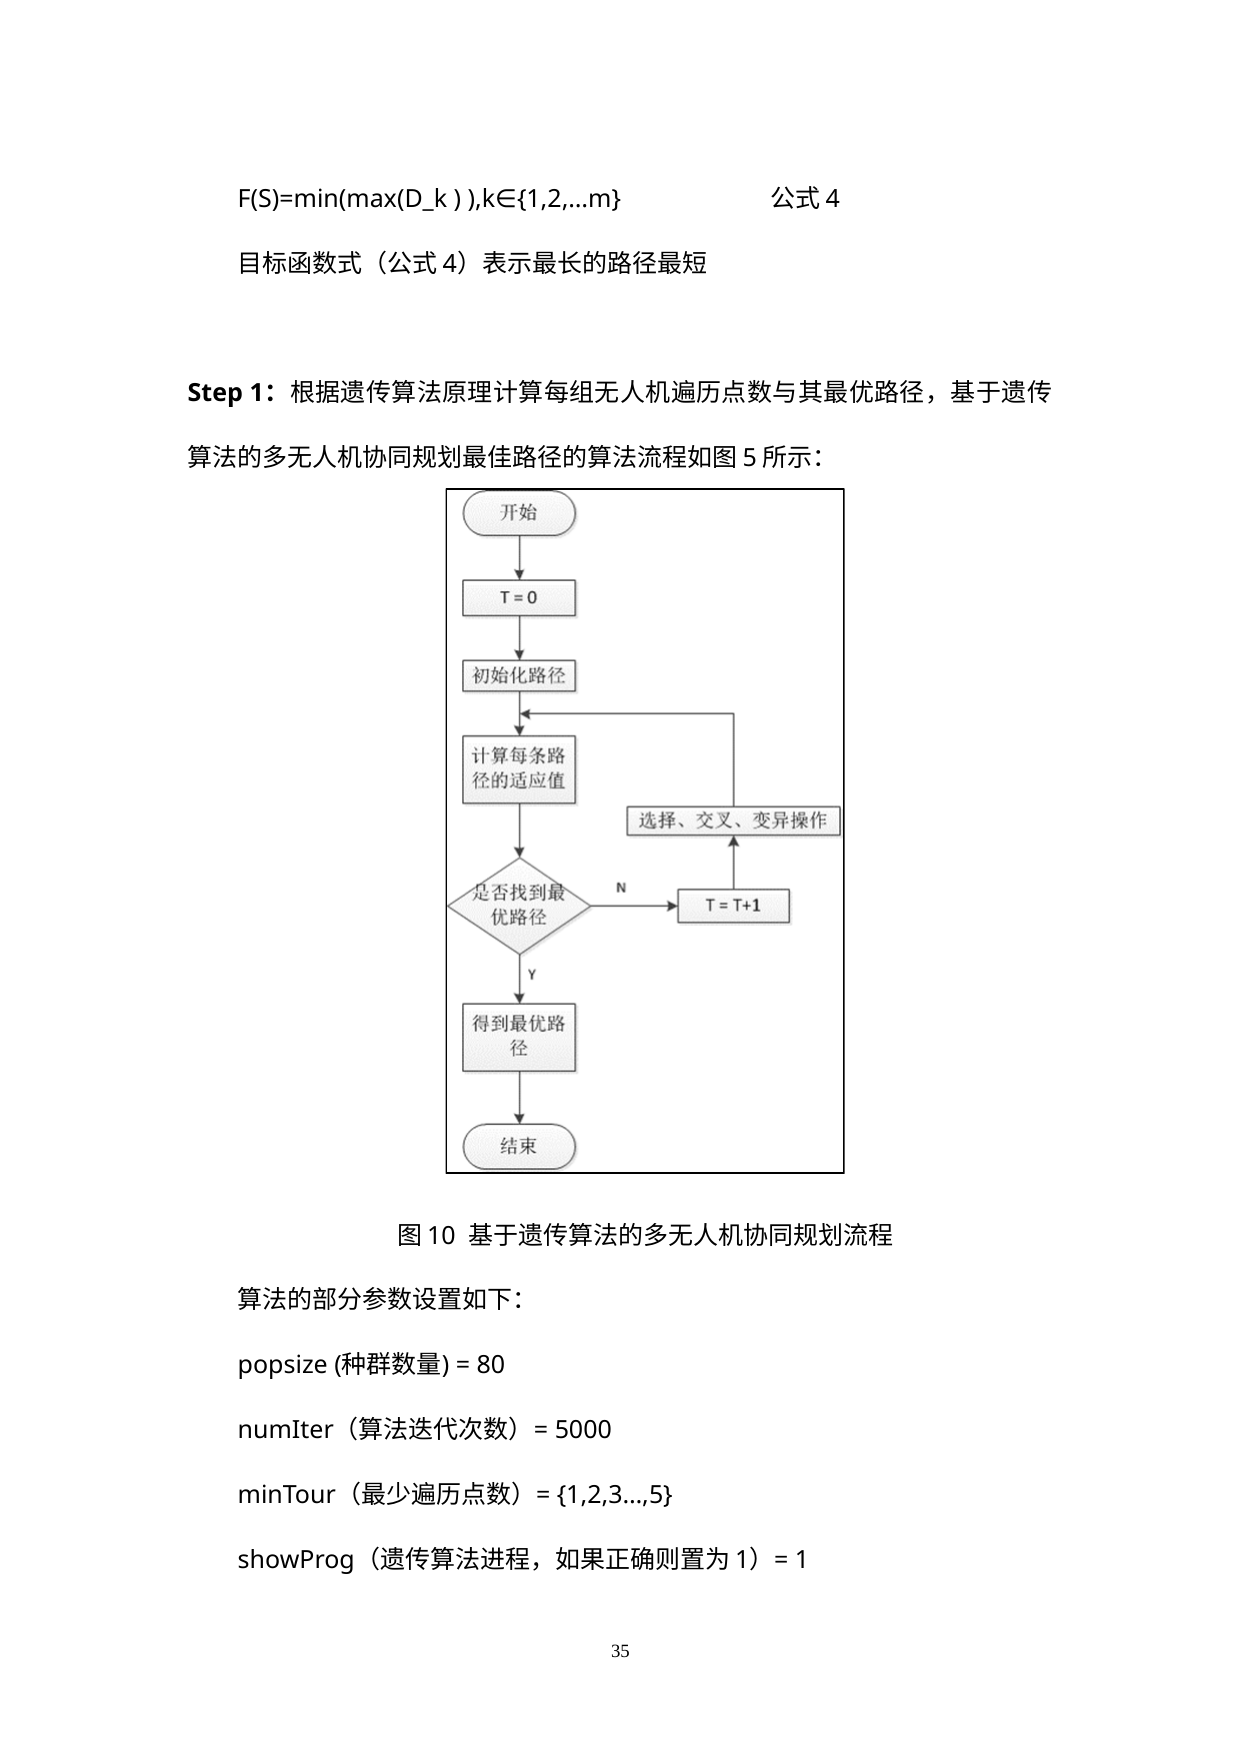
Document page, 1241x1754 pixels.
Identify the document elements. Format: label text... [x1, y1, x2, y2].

text Step 1：根据遗传算法原理计算每组无人机遍历点数与其最优路径，基于遗传算法的多无人机协同规划最佳路径的算法流程如图5所示： [187, 359, 1053, 488]
text minTour（最少遍历点数）= {1,2,3…,5} [187, 1460, 1053, 1525]
text 算法的部分参数设置如下： [187, 1266, 1053, 1331]
text showProg（遗传算法进程，如果正确则置为1）= 1 [187, 1525, 1053, 1590]
text numIter（算法迭代次数）= 5000 [187, 1395, 1053, 1460]
text 图10 基于遗传算法的多无人机协同规划流程 [187, 1201, 1053, 1266]
text 目标函数式（公式4）表示最长的路径最短 [187, 229, 1053, 294]
picture [445, 488, 845, 1174]
text F(S)=min⁡(max⁡(D_k ) ),k∈{1,2,…m} 公式4 [187, 164, 1053, 229]
text popsize (种群数量) = 80 [187, 1331, 1053, 1395]
